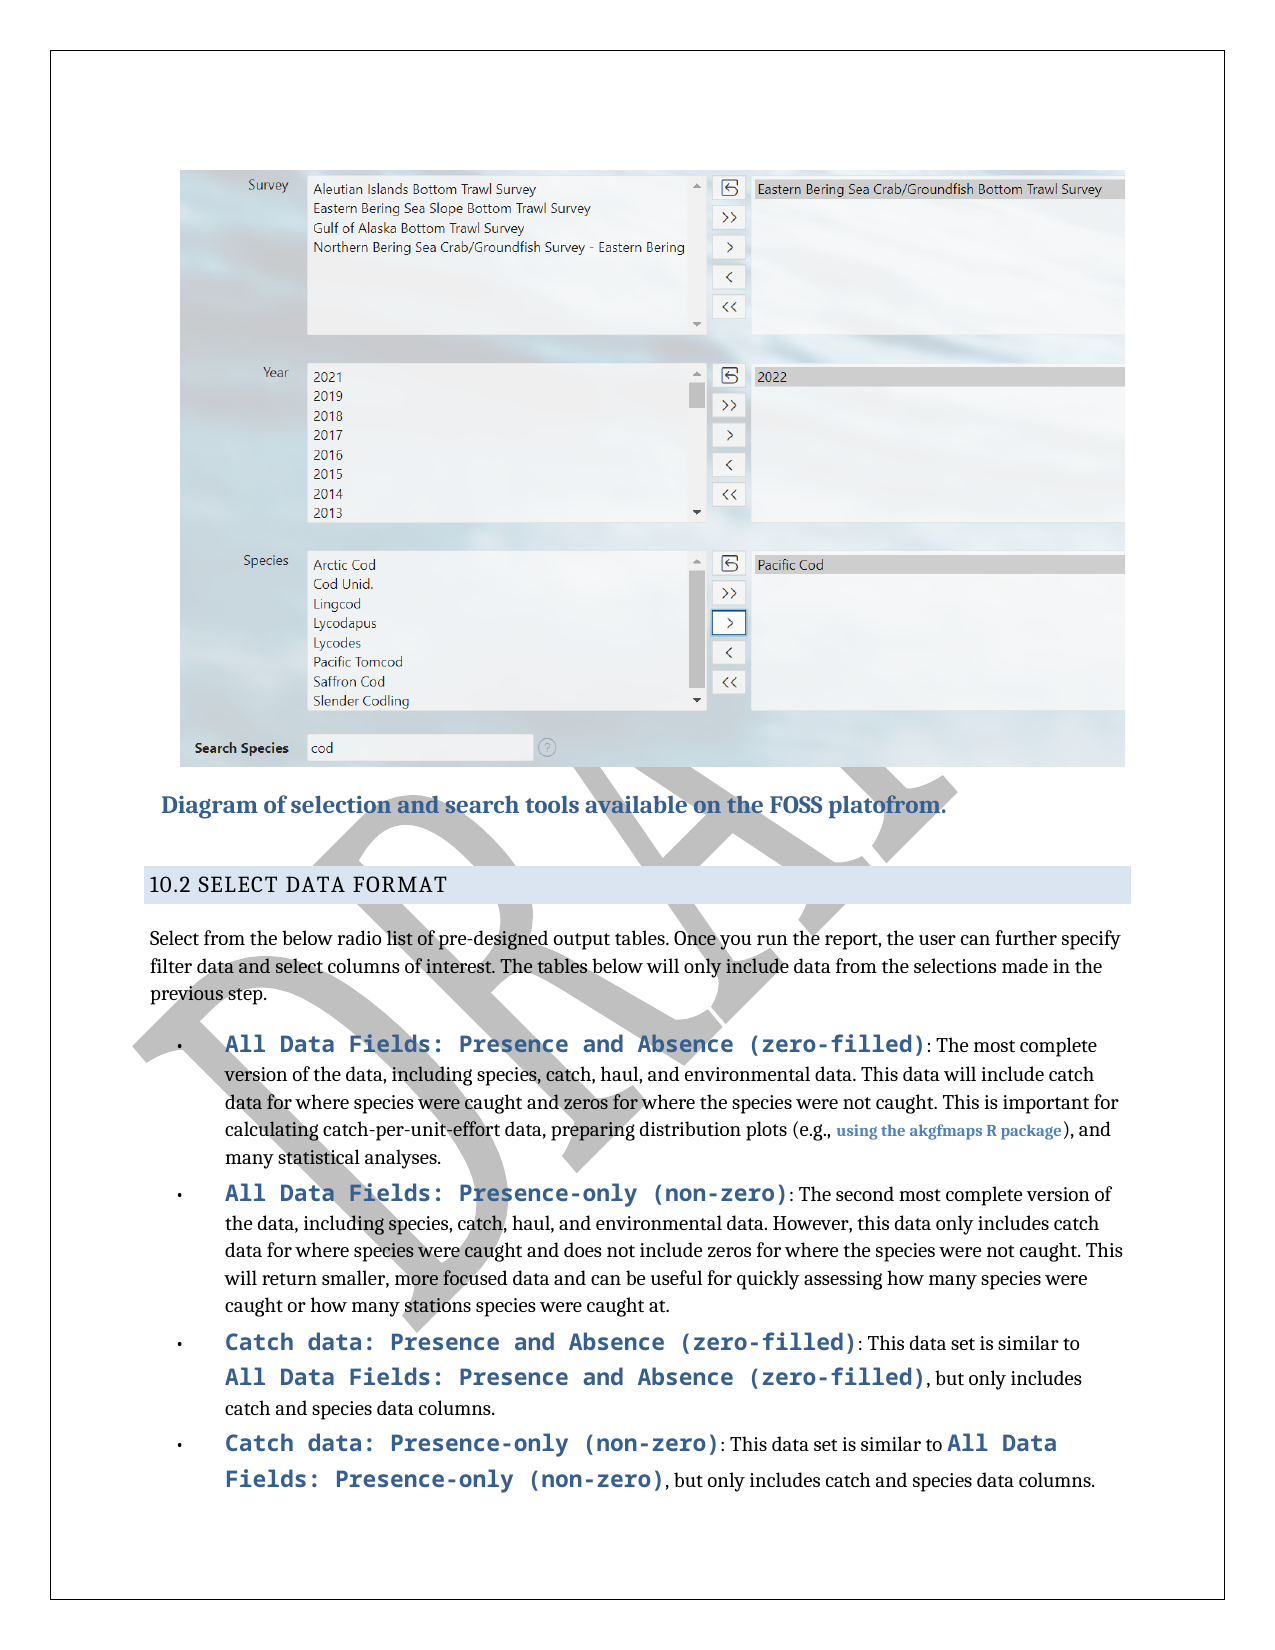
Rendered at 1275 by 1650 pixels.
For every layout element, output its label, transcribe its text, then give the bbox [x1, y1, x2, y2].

subtitle 10.2 Select data format [150, 872, 1125, 898]
list All Data Fields: Presence-only (non-zero): The second most complete version of the data, including species, catch, haul, and environmental data. However, this data only includes catch data for where species were caught and does not include zeros for where the species were not caught. This will return smaller, more focused data and can be useful for quickly assessing how many species were caught or how many stations species were caught at. [175, 1177, 1125, 1318]
table_header Diagram of selection and search tools available on the FOSS platofrom. [150, 150, 1125, 845]
list Catch data: Presence-only (non-zero): This data set is similar to All Data Fields: Presence-only (non-zero), but only includes catch and species data columns. [175, 1427, 1125, 1494]
text Select from the below radio list of pre-designed output tables. Once you run the report, the user can further specify filter data and select columns of interest. The tables below will only include data from the selections made in the previous step. [150, 927, 1125, 1006]
list Catch data: Presence and Absence (zero-filled): This data set is similar to All Data Fields: Presence and Absence (zero-filled), but only includes catch and species data columns. [175, 1325, 1125, 1420]
list All Data Fields: Presence and Absence (zero-filled): The most complete version of the data, including species, catch, haul, and environmental data. This data will include catch data for where species were caught and zeros for where the species were not caught. This is important for calculating catch-per-unit-effort data, preparing distribution plots (e.g., using the akgfmaps R package), and many statistical analyses. [175, 1028, 1125, 1169]
picture [180, 170, 1125, 767]
